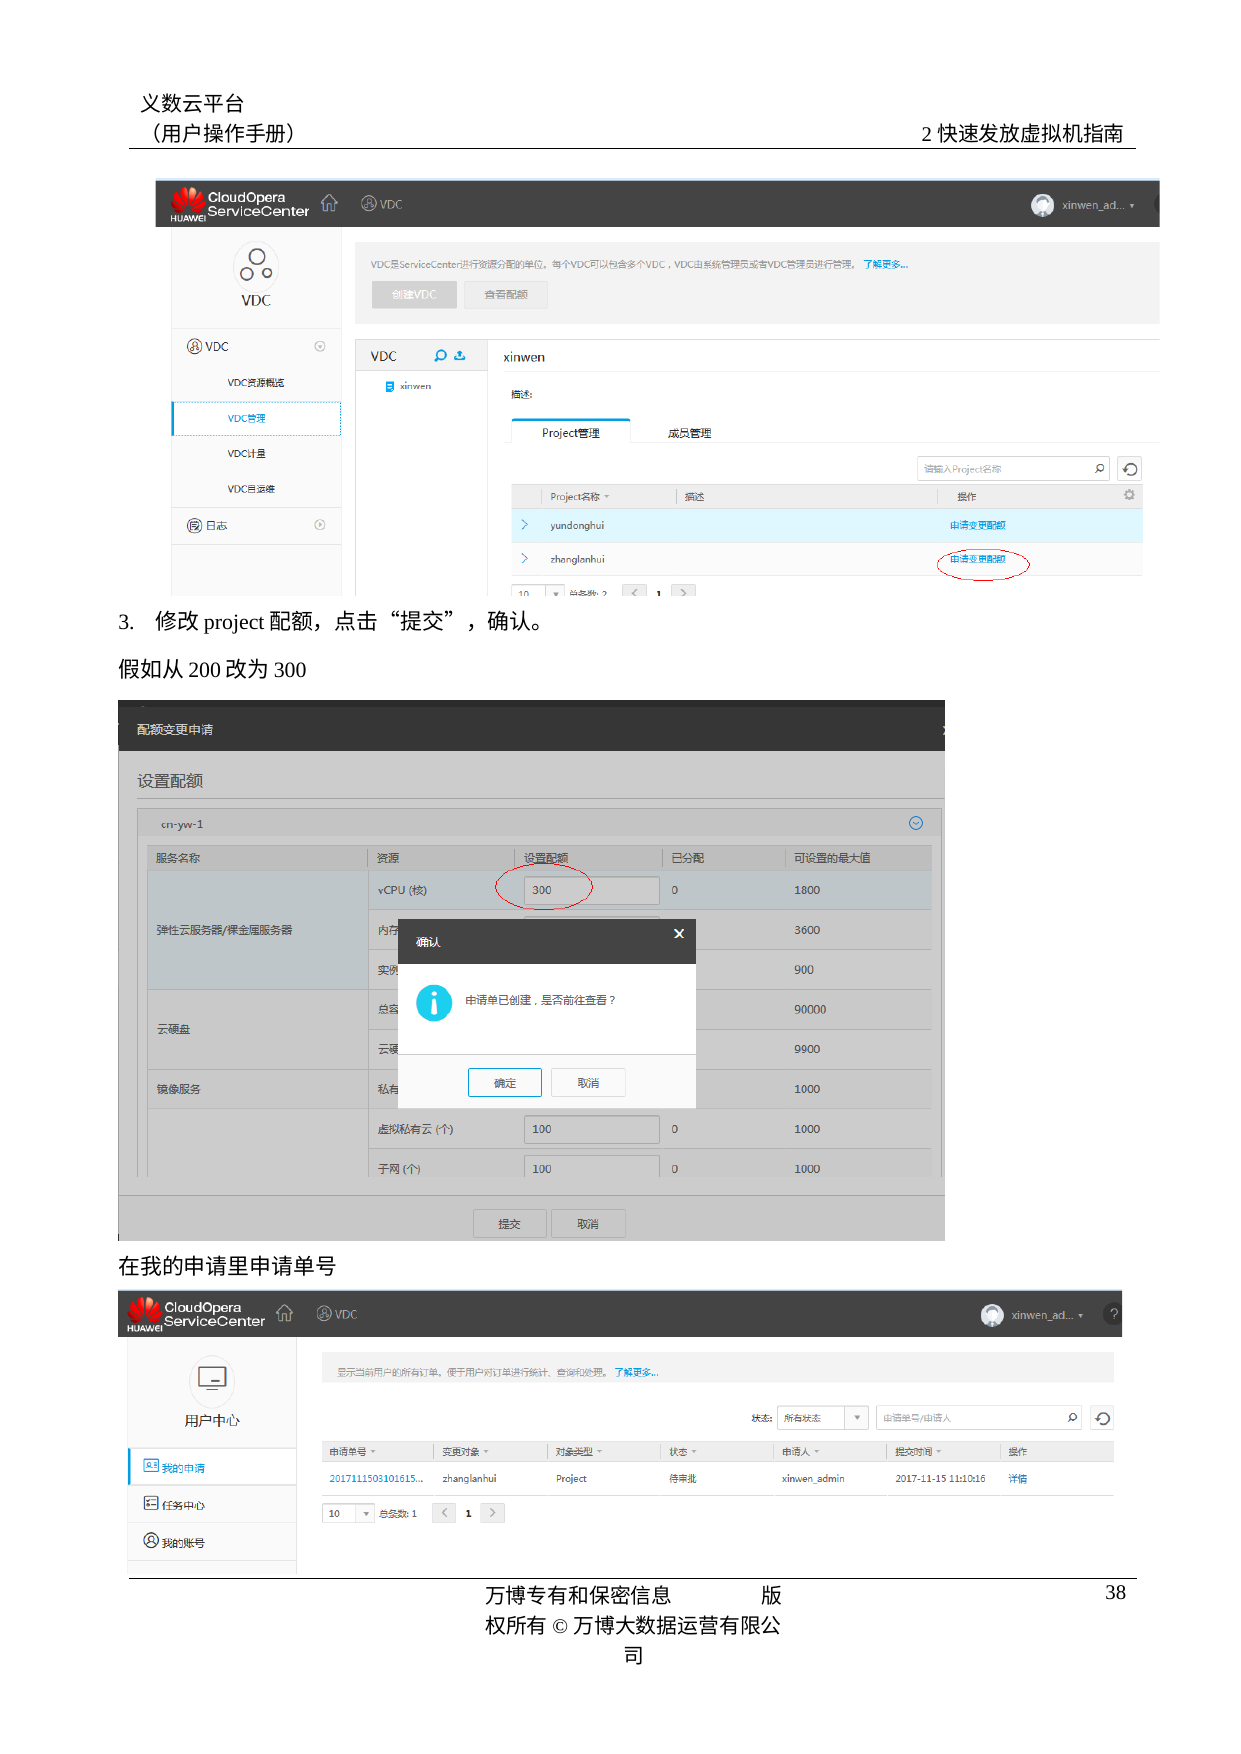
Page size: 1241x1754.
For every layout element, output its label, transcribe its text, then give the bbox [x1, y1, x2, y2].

list 在我的申请里申请单号 [118, 1249, 1122, 1281]
picture [118, 700, 945, 1241]
list 修改project配额，点击“提交”，确认。 [118, 604, 1122, 635]
picture [155, 178, 1160, 596]
text 假如从200改为300 [118, 652, 1122, 684]
picture [118, 1289, 1123, 1574]
